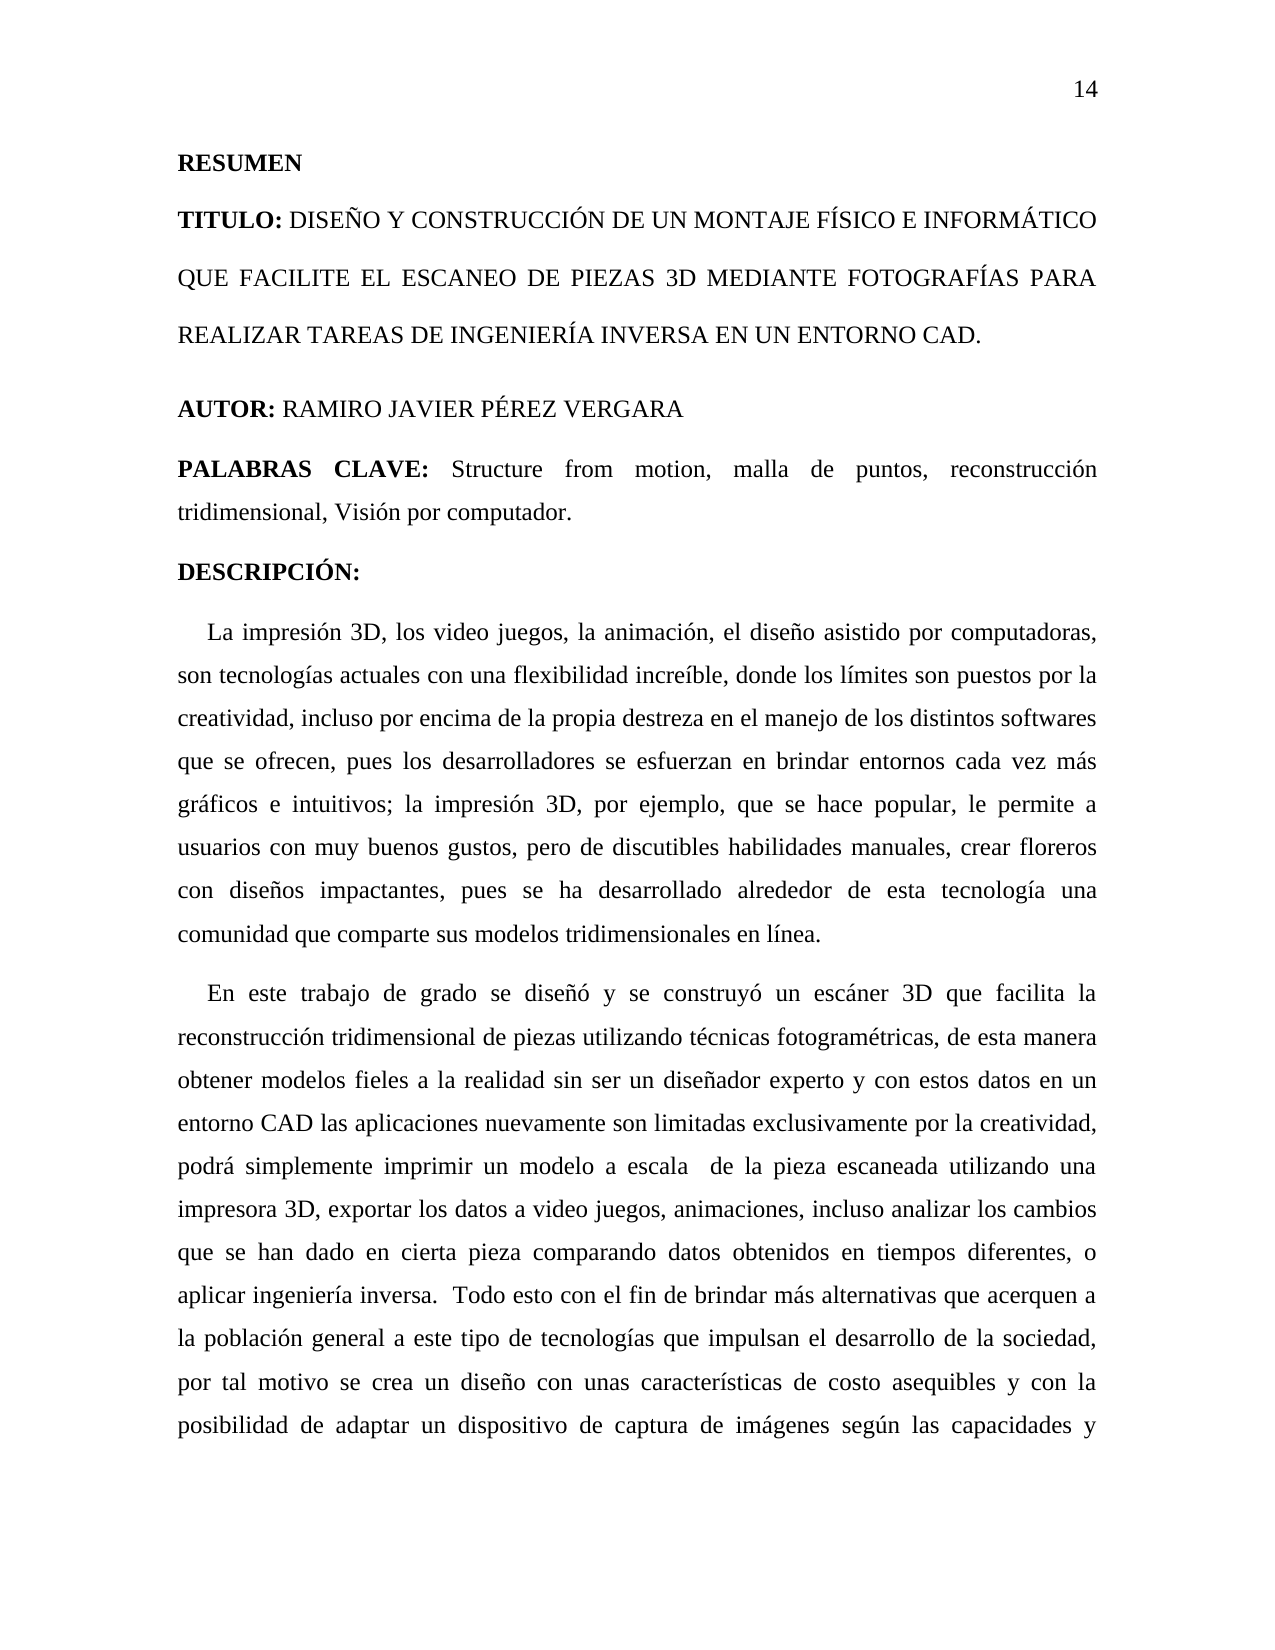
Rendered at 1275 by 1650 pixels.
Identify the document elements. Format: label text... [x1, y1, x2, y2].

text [177, 978, 1098, 1438]
text La impresión 3D, los video juegos, la animación, el diseño asistido por computadoras, son tecnologías actuales con una flexibilidad increíble, donde los límites son puestos por la creatividad, incluso por encima de la propia destreza en el manejo de los distintos softwares que se ofrecen, pues los desarrolladores se esfuerzan en brindar entornos cada vez más gráficos e intuitivos; la impresión 3D, por ejemplo, que se hace popular, le permite a usuarios con muy buenos gustos, pero de discutibles habilidades manuales, crear floreros con diseños impactantes, pues se ha desarrollado alrededor de esta tecnología una comunidad que comparte sus modelos tridimensionales en línea. [177, 617, 1098, 947]
text DESCRIPCIÓN: [177, 557, 1098, 586]
text RESUMEN [177, 148, 1098, 176]
text PALABRAS CLAVE: Structure from motion, malla de puntos, reconstrucción tridimensional, Visión por computador. [177, 454, 1098, 526]
text AUTOR: RAMIRO JAVIER PÉREZ VERGARA [177, 394, 1098, 423]
text TITULO: DISEÑO Y CONSTRUCCIÓN DE UN MONTAJE FÍSICO E INFORMÁTICO QUE FACILITE EL ESCANEO DE PIEZAS 3D MEDIANTE FOTOGRAFÍAS PARA REALIZAR TAREAS DE INGENIERÍA INVERSA EN UN ENTORNO CAD. [177, 205, 1098, 349]
